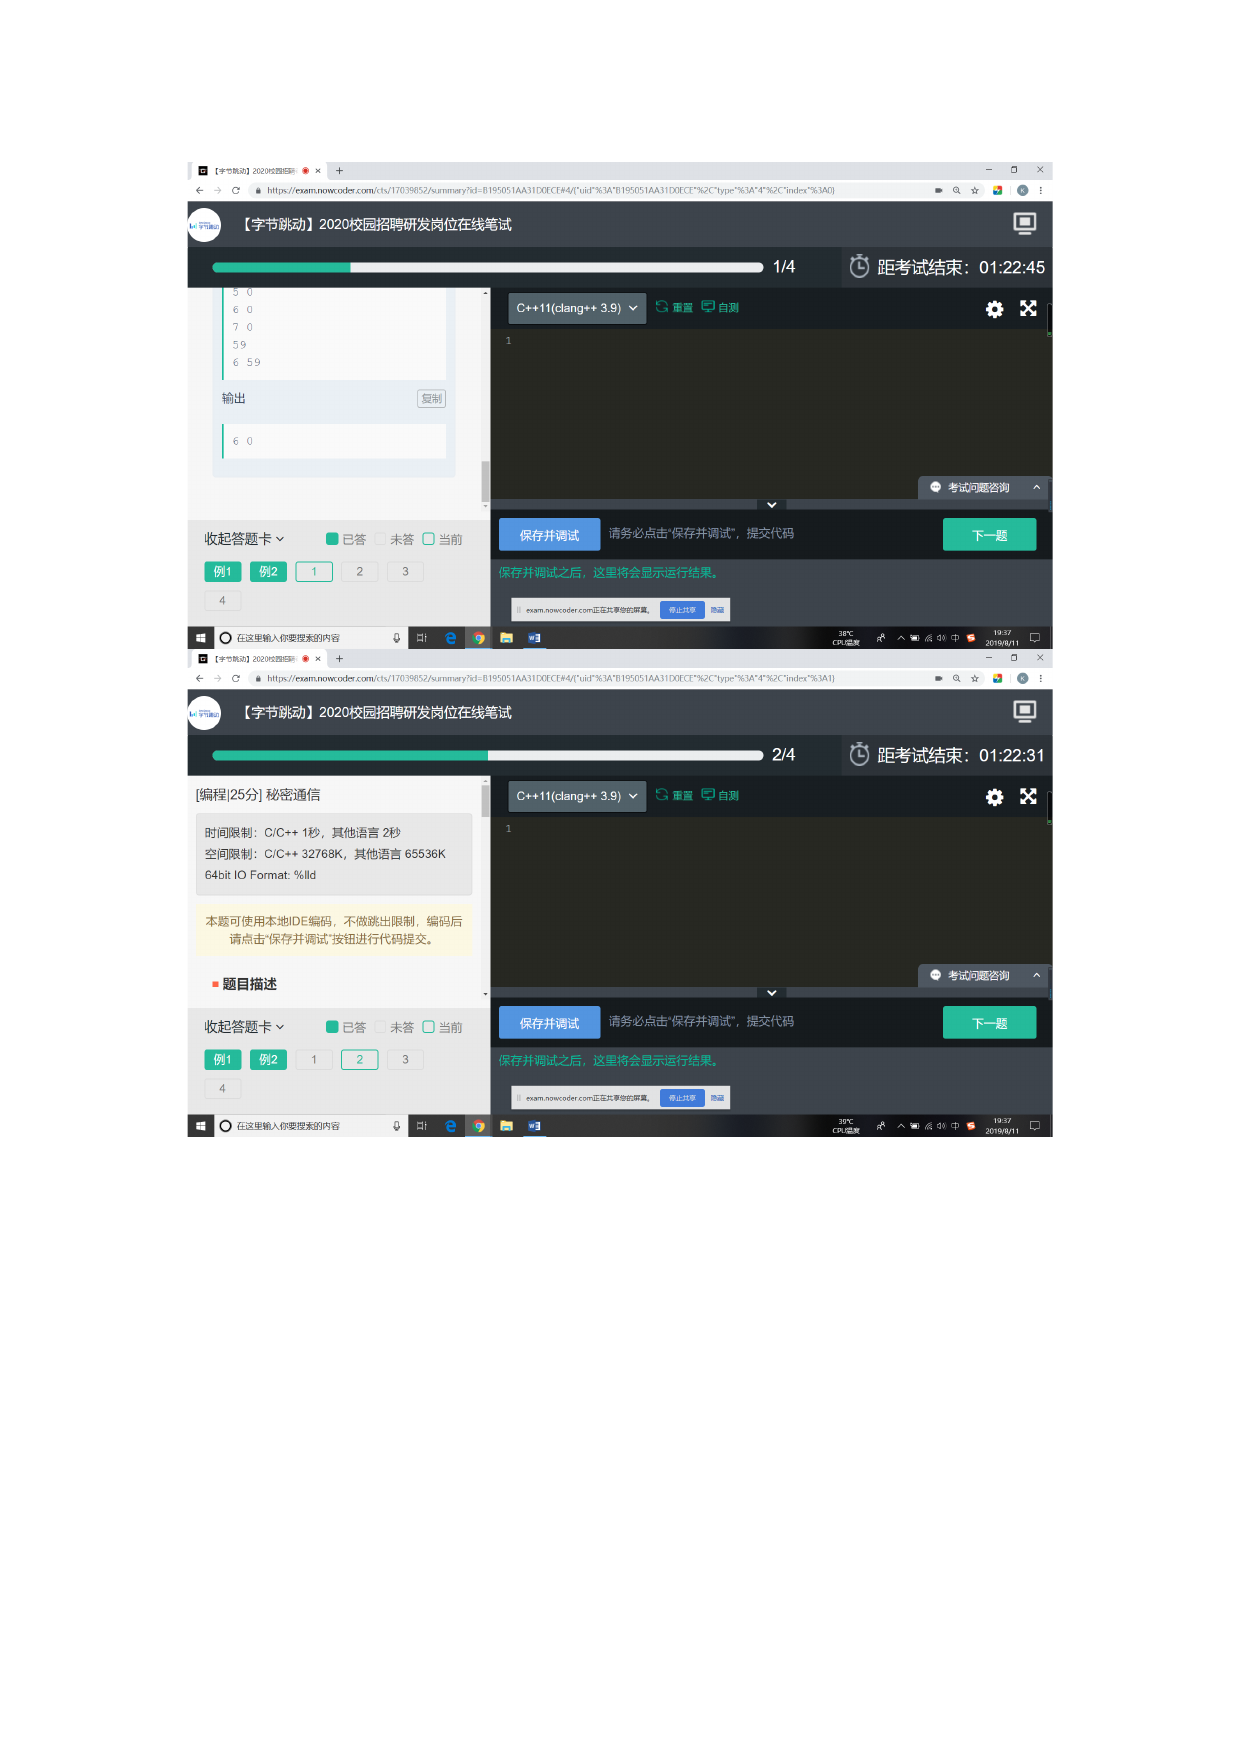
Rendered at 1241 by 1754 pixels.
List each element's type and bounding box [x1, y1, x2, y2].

picture [187, 162, 1053, 1137]
